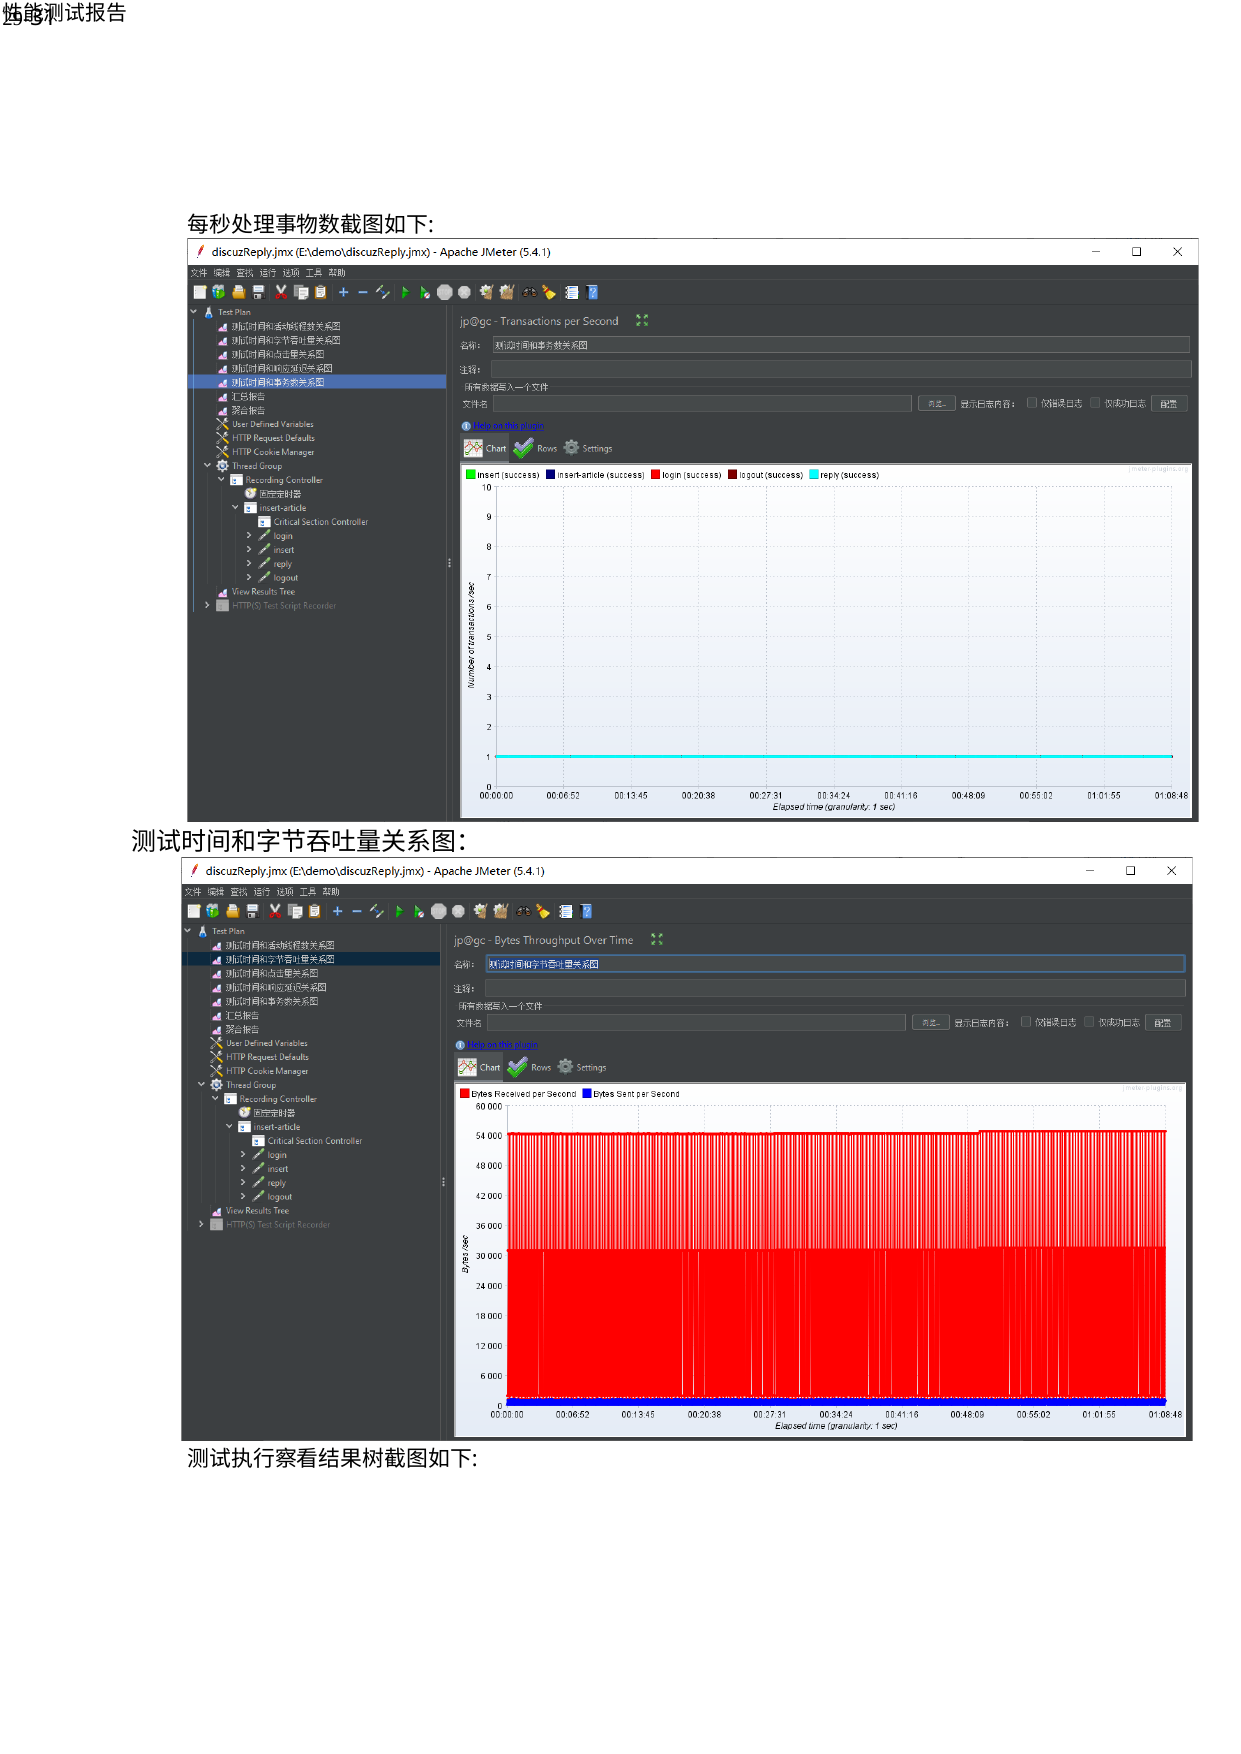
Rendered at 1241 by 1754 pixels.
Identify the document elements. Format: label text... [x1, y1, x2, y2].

text 每秒处理事物数截图如下: [187, 207, 1142, 238]
picture [187, 238, 1199, 822]
picture [181, 857, 1193, 1441]
text 测试执行察看结果树截图如下: [187, 1441, 1142, 1472]
